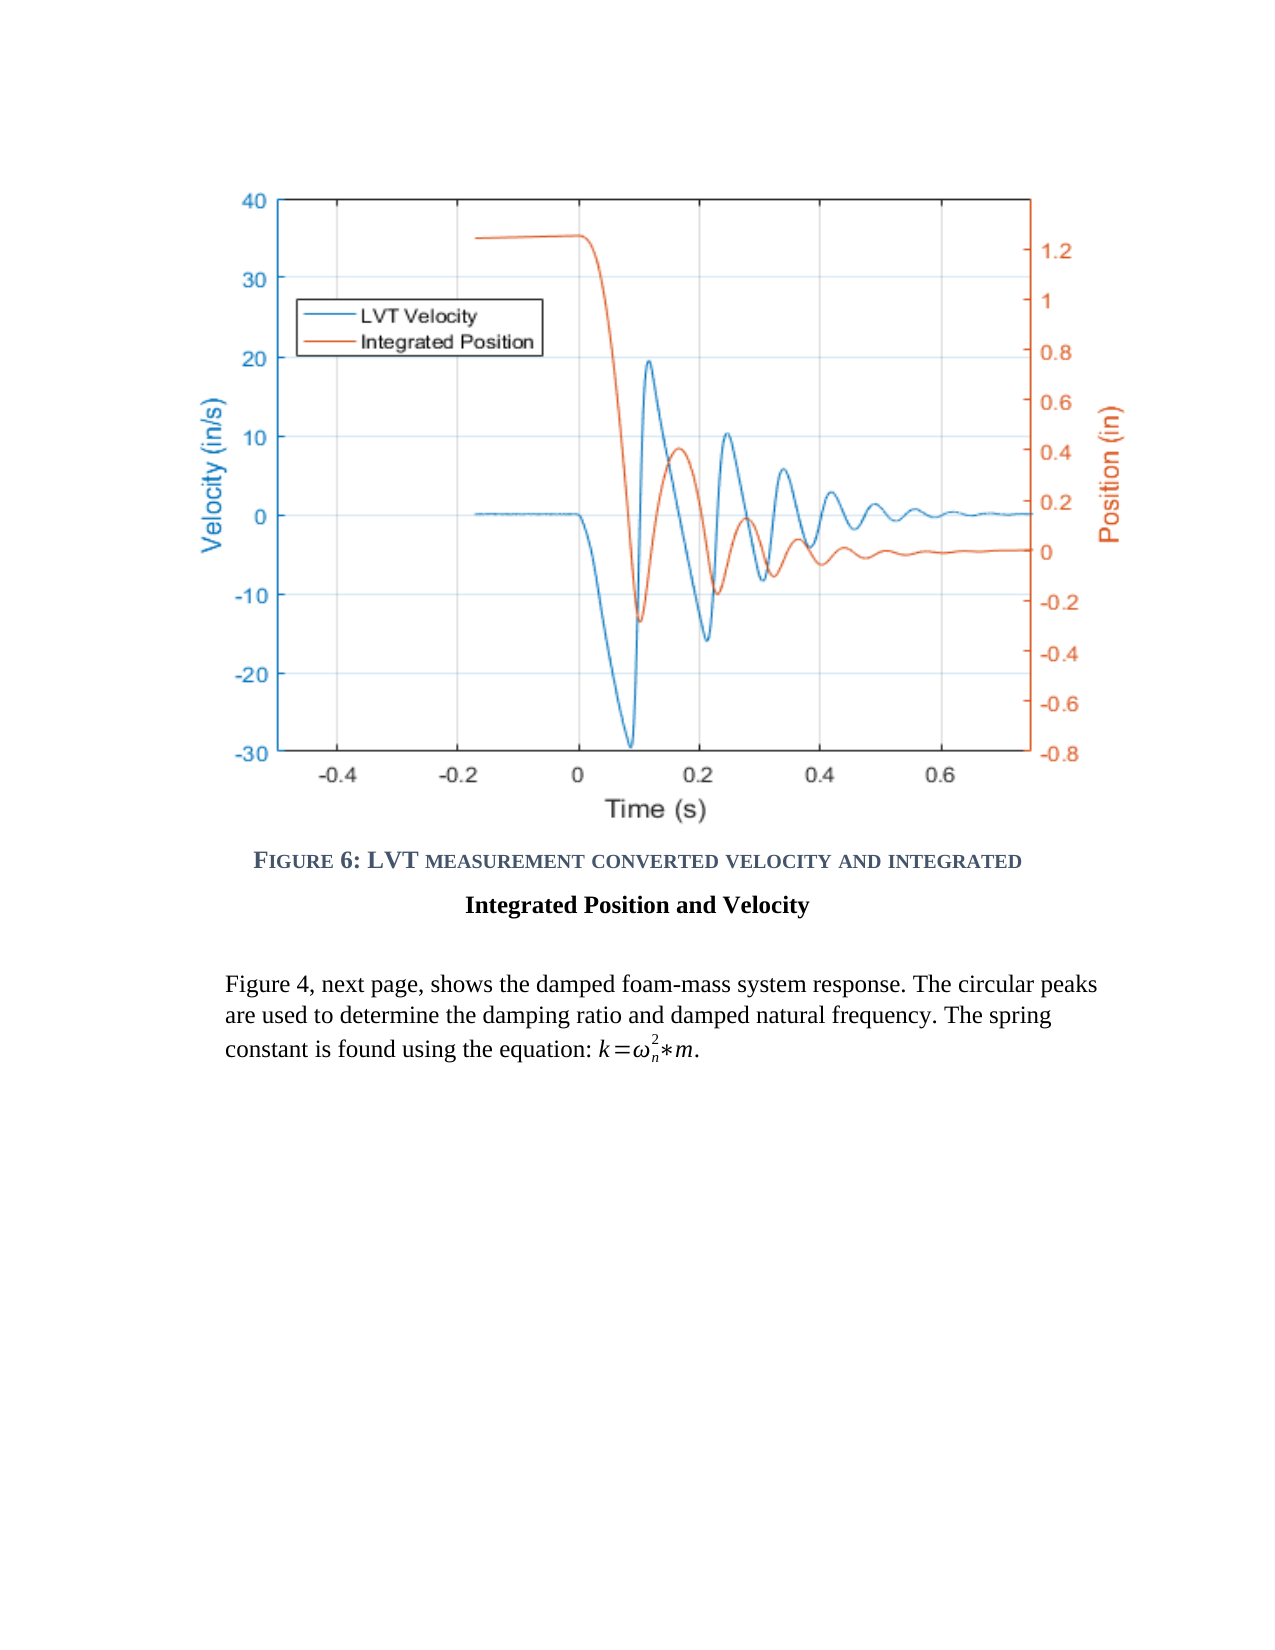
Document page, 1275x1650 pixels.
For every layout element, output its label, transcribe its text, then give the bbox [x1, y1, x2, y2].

picture [150, 150, 1125, 826]
list Figure 4, next page, shows the damped foam-mass system response. The circular peaks are used to determine the damping ratio and damped natural frequency. The spring constant is found using the equation: . [225, 969, 1125, 1066]
text Integrated Position and Velocity [150, 890, 1125, 919]
